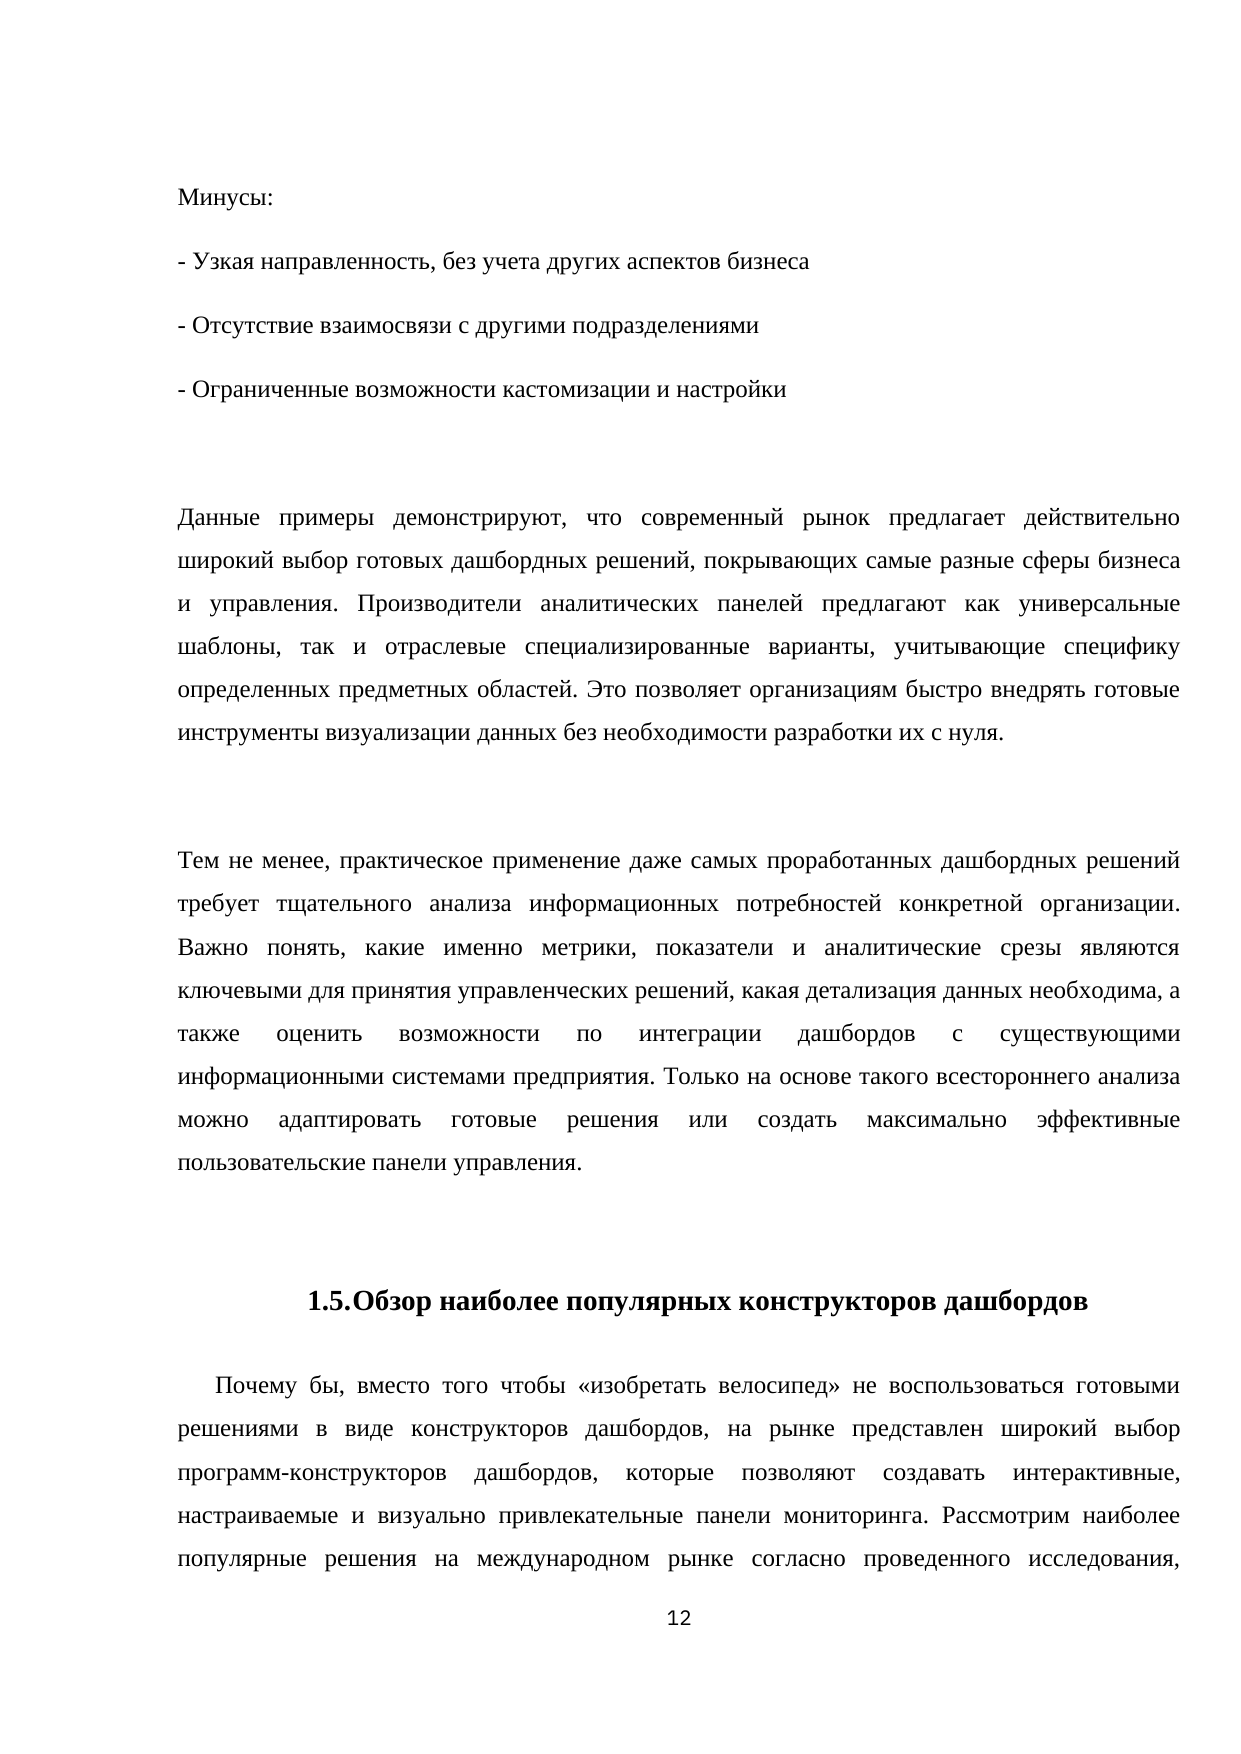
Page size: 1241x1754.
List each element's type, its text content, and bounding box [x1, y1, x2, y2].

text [177, 1370, 1181, 1572]
text - Ограниченные возможности кастомизации и настройки [177, 374, 1181, 403]
text Минусы: [177, 182, 1181, 211]
text - Узкая направленность, без учета других аспектов бизнеса [177, 246, 1181, 275]
text Данные примеры демонстрируют, что современный рынок предлагает действительно широкий выбор готовых дашбордных решений, покрывающих самые разные сферы бизнеса и управления. Производители аналитических панелей предлагают как универсальные шаблоны, так и отраслевые специализированные варианты, учитывающие специфику определенных предметных областей. Это позволяет организациям быстро внедрять готовые инструменты визуализации данных без необходимости разработки их с нуля. [177, 502, 1181, 746]
text Тем не менее, практическое применение даже самых проработанных дашбордных решений требует тщательного анализа информационных потребностей конкретной организации. Важно понять, какие именно метрики, показатели и аналитические срезы являются ключевыми для принятия управленческих решений, какая детализация данных необходима, а также оценить возможности по интеграции дашбордов с существующими информационными системами предприятия. Только на основе такого всестороннего анализа можно адаптировать готовые решения или создать максимально эффективные пользовательские панели управления. [177, 845, 1181, 1176]
subtitle Обзор наиболее популярных конструкторов дашбордов [215, 1283, 1181, 1317]
text - Отсутствие взаимосвязи с другими подразделениями [177, 310, 1181, 339]
